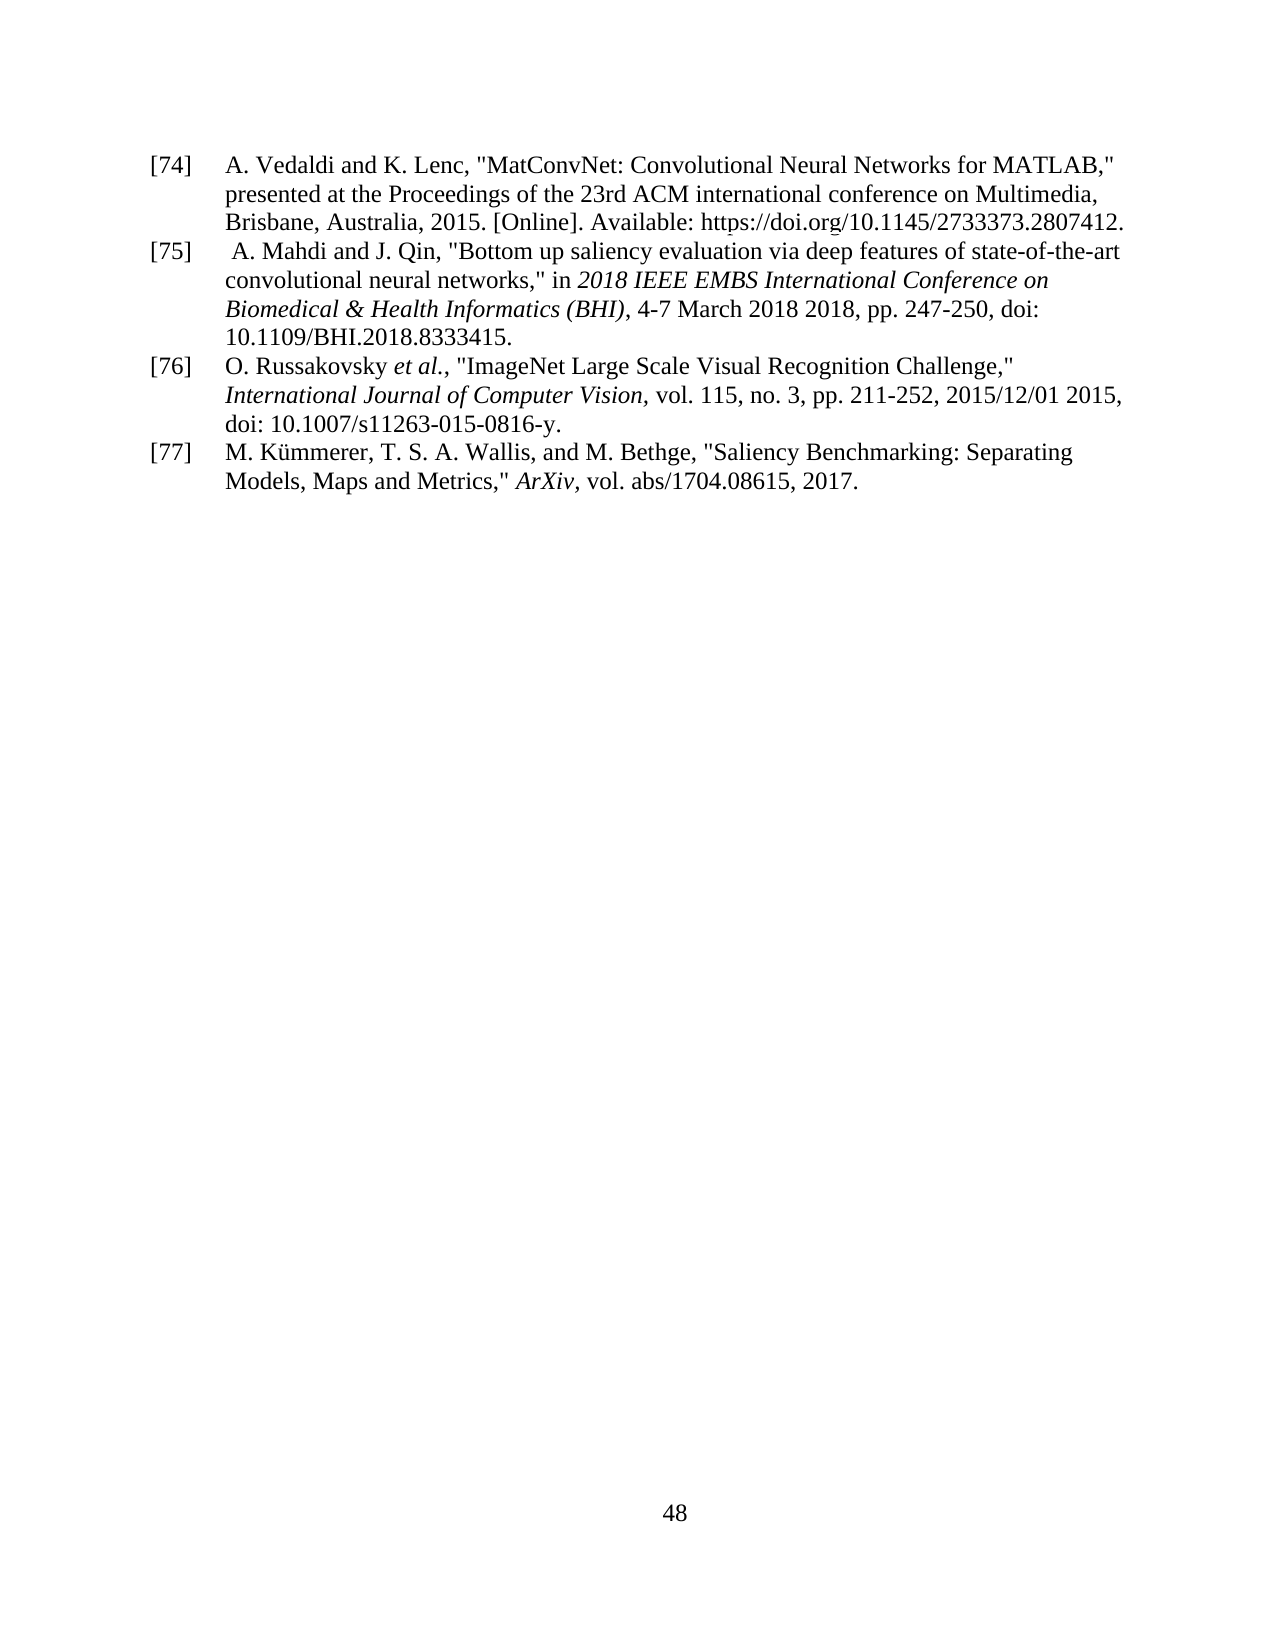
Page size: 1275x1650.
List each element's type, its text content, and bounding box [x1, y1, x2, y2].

text [76] O. Russakovsky et al., "ImageNet Large Scale Visual Recognition Challenge," International Journal of Computer Vision, vol. 115, no. 3, pp. 211-252, 2015/12/01 2015, doi: 10.1007/s11263-015-0816-y. [150, 351, 1125, 437]
text [77] M. Kümmerer, T. S. A. Wallis, and M. Bethge, "Saliency Benchmarking: Separating Models, Maps and Metrics," ArXiv, vol. abs/1704.08615, 2017. [150, 437, 1125, 495]
text [74] A. Vedaldi and K. Lenc, "MatConvNet: Convolutional Neural Networks for MATLAB," presented at the Proceedings of the 23rd ACM international conference on Multimedia, Brisbane, Australia, 2015. [Online]. Available: https://doi.org/10.1145/2733373.2807412. [150, 150, 1125, 236]
text [75] A. Mahdi and J. Qin, "Bottom up saliency evaluation via deep features of state-of-the-art convolutional neural networks," in 2018 IEEE EMBS International Conference on Biomedical & Health Informatics (BHI), 4-7 March 2018 2018, pp. 247-250, doi: 10.1109/BHI.2018.8333415. [150, 236, 1125, 351]
